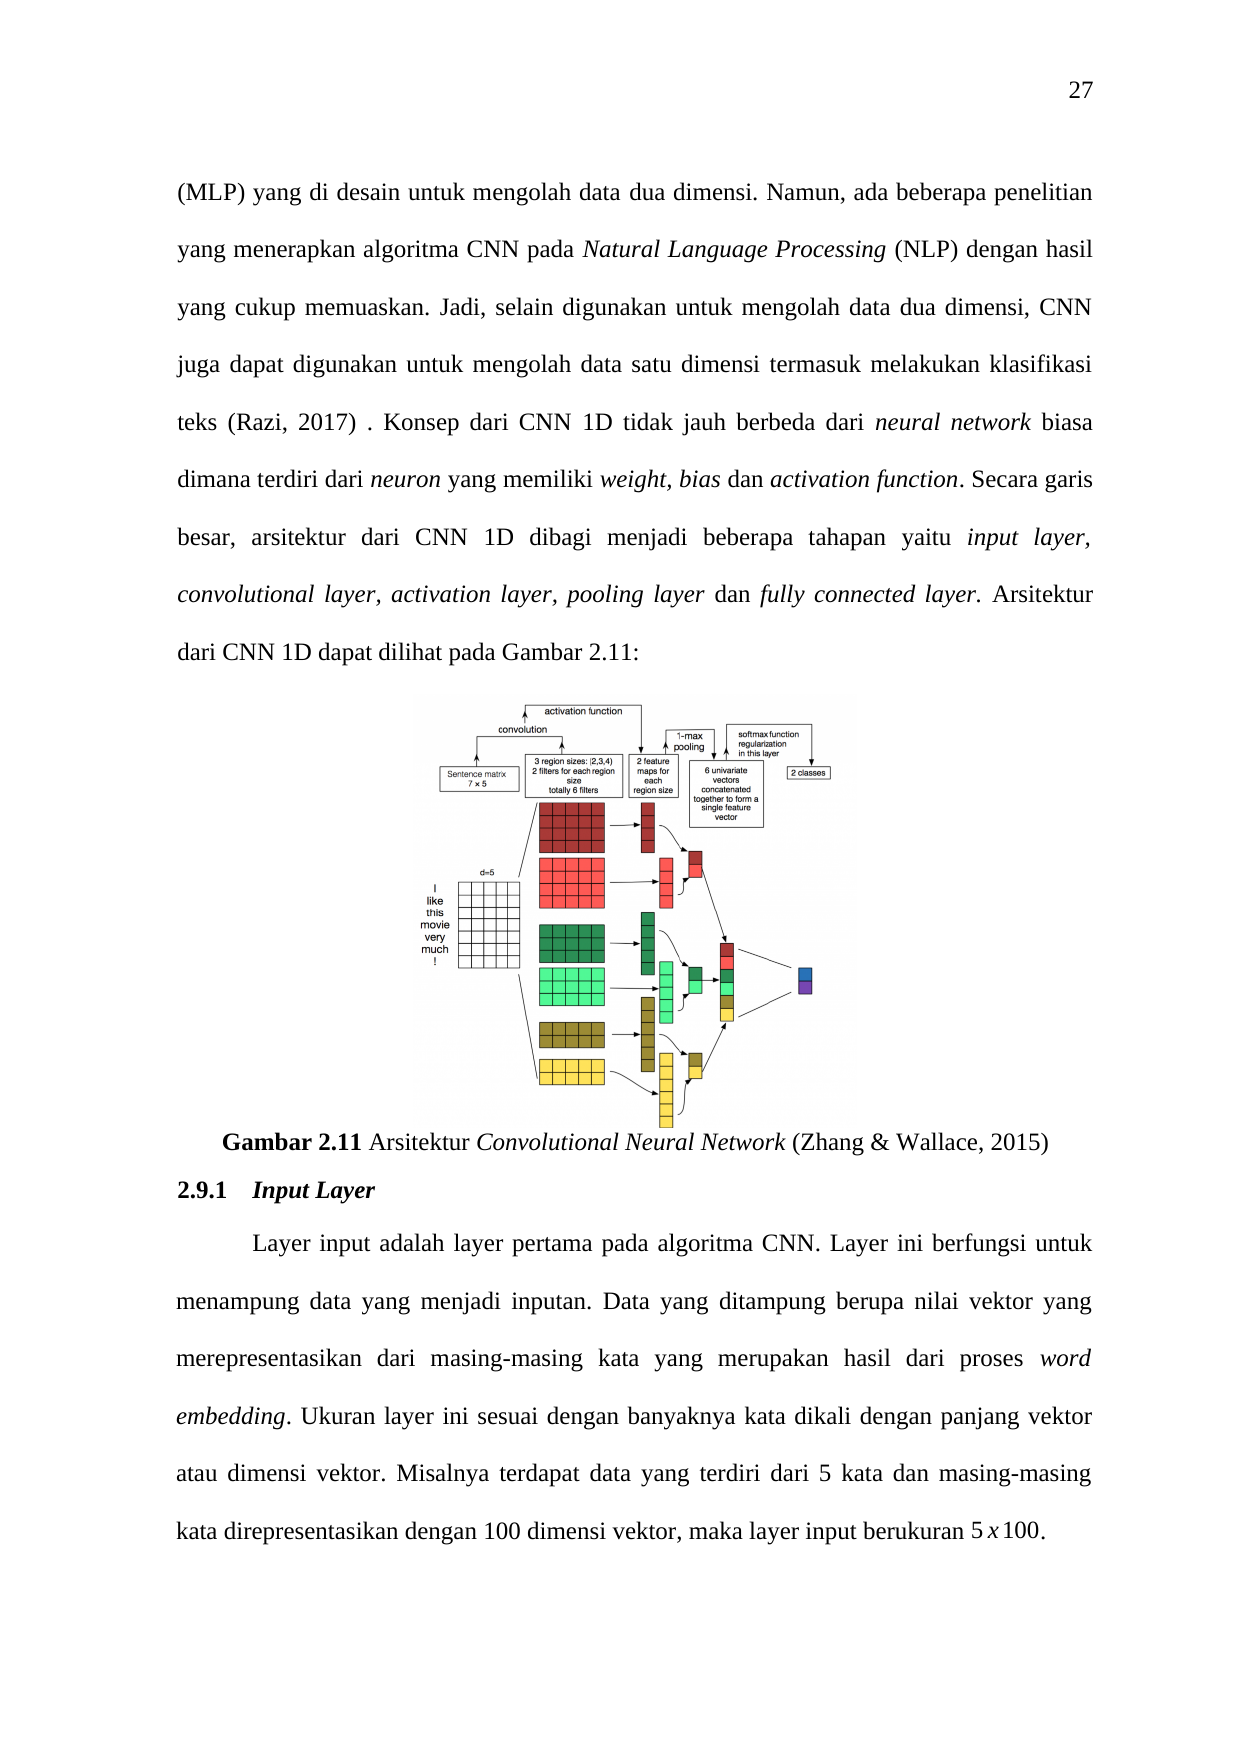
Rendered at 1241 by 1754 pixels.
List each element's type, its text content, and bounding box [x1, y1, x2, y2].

picture [413, 694, 857, 1128]
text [177, 177, 1093, 666]
subtitle 2.9.1 Input Layer [177, 1175, 1093, 1203]
text Layer input adalah layer pertama pada algoritma CNN. Layer ini berfungsi untuk menampung data yang menjadi inputan. Data yang ditampung berupa nilai vektor yang merepresentasikan dari masing-masing kata yang merupakan hasil dari proses word embedding. Ukuran layer ini sesuai dengan banyaknya kata dikali dengan panjang vektor atau dimensi vektor. Misalnya terdapat data yang terdiri dari 5 kata dan masing-masing kata direpresentasikan dengan 100 dimensi vektor, maka layer input berukuran . [176, 1228, 1093, 1545]
text Gambar 2.11 Arsitektur Convolutional Neural Network (Zhang & Wallace, 2015) [177, 1127, 1093, 1156]
